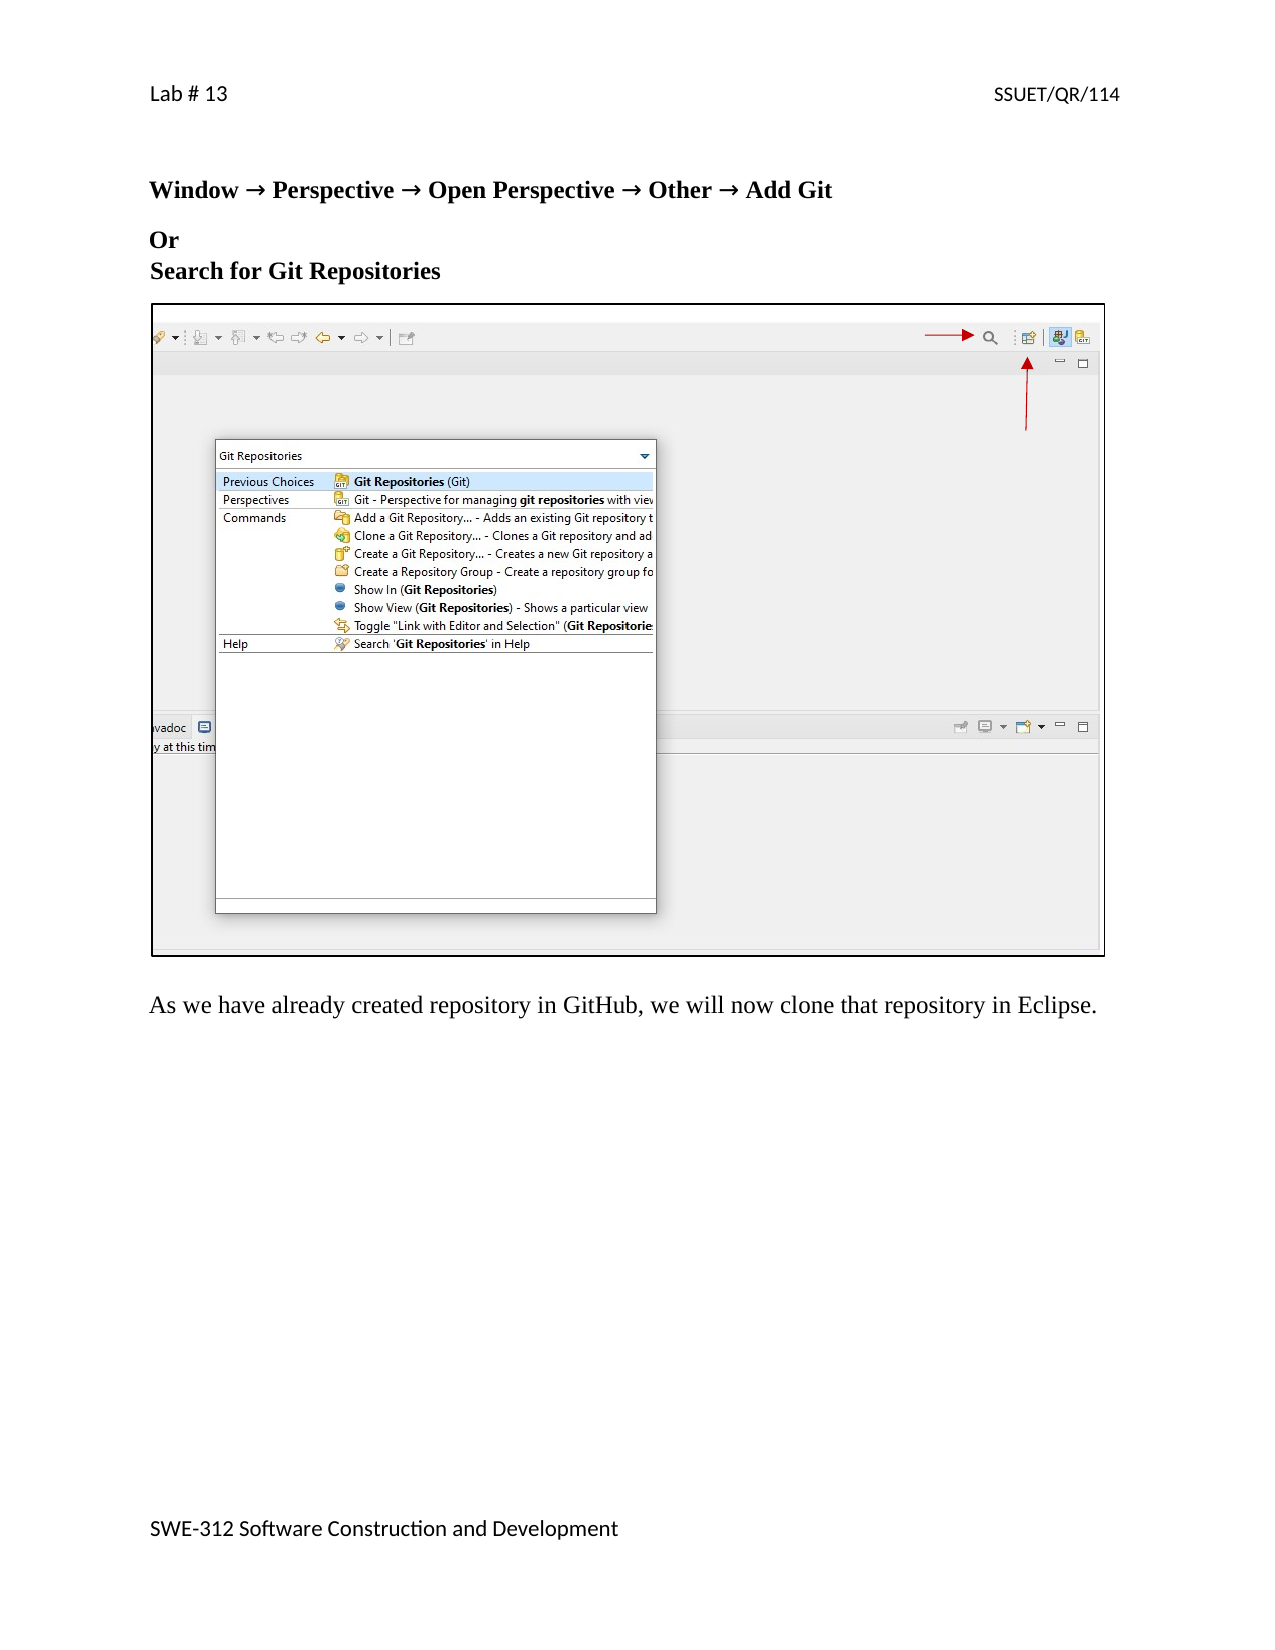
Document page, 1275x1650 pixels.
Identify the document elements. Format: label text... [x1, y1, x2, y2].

picture [153, 305, 1100, 955]
text As we have already created repository in GitHub, we will now clone that repository in Eclipse. [148, 990, 1125, 1019]
text Window → Perspective → Open Perspective → Other → Add Git [148, 172, 1125, 206]
text Or [148, 225, 1125, 254]
